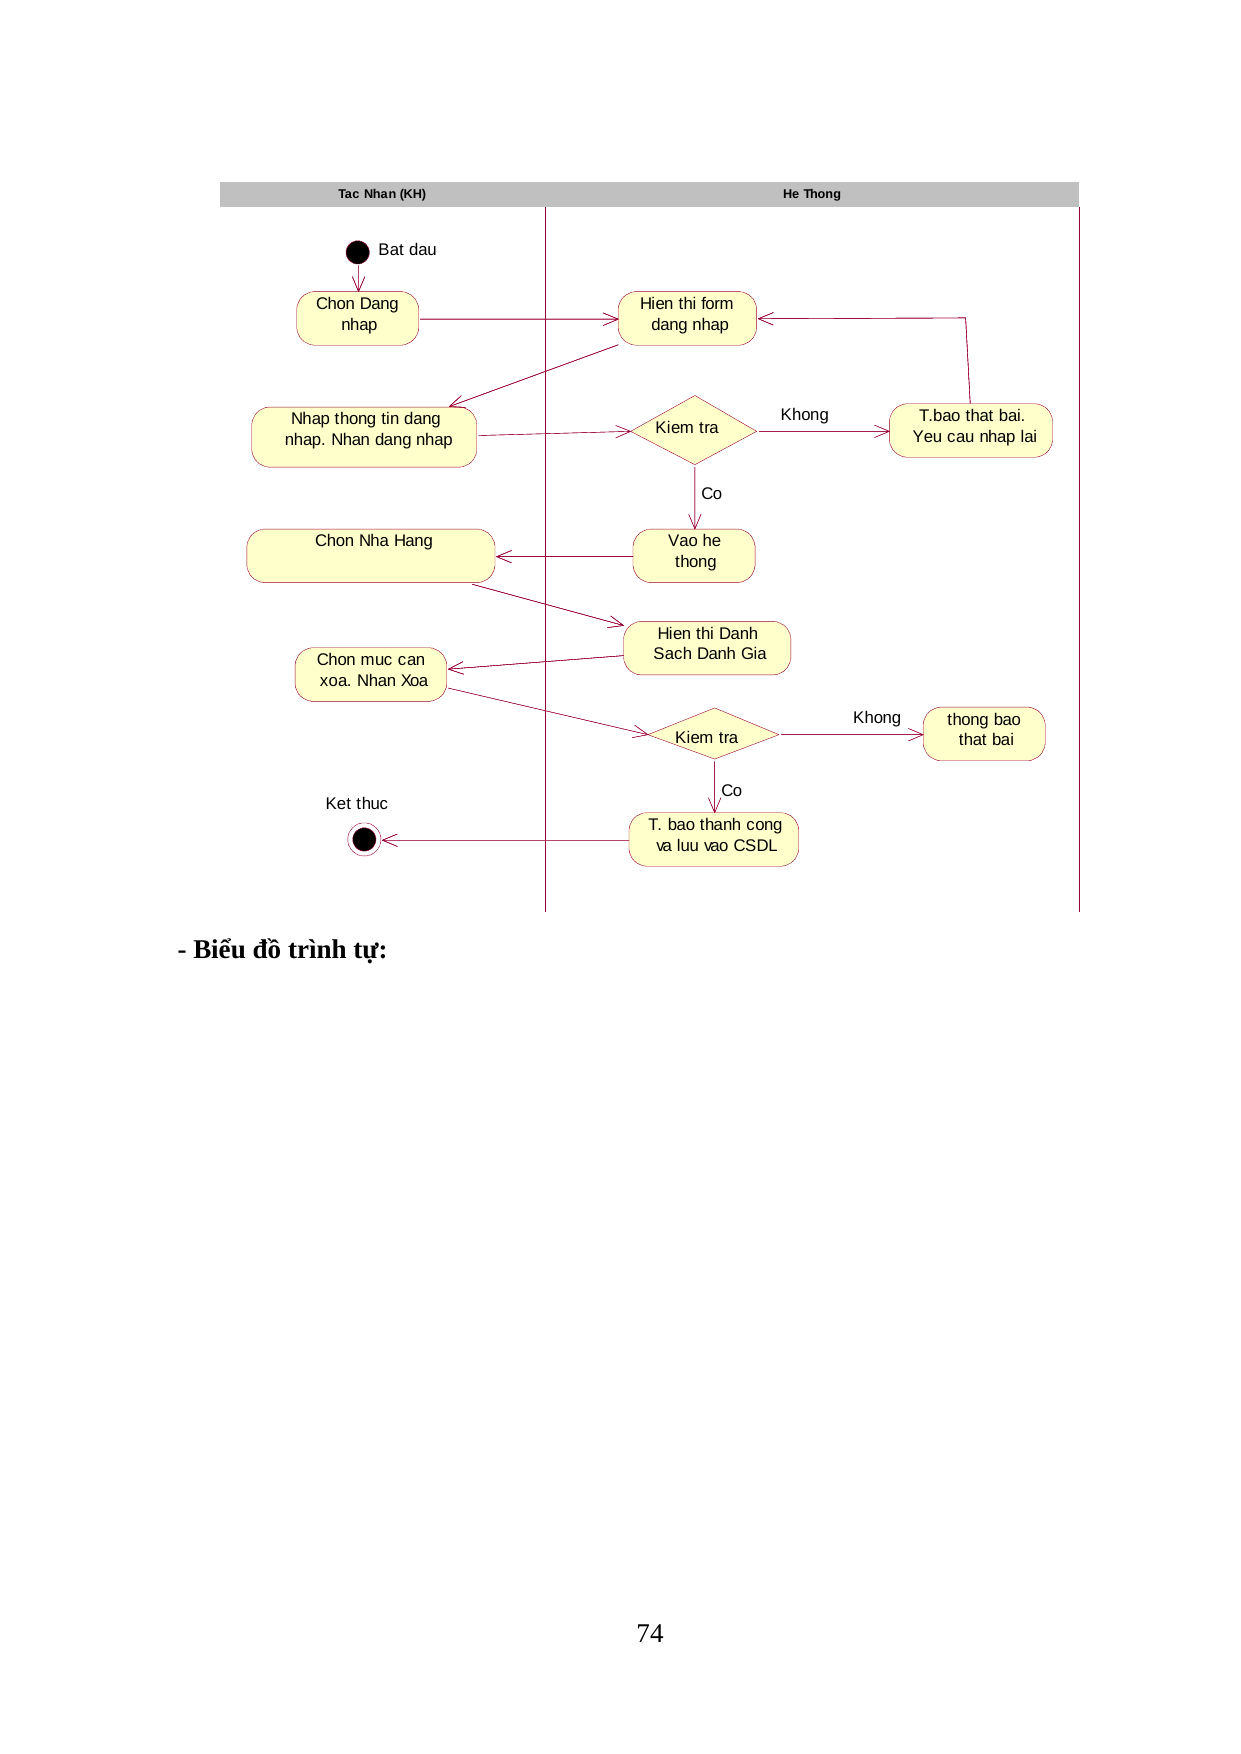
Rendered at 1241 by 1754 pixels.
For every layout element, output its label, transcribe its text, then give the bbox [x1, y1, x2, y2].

text - Biểu đồ trình tự: [177, 933, 1122, 964]
